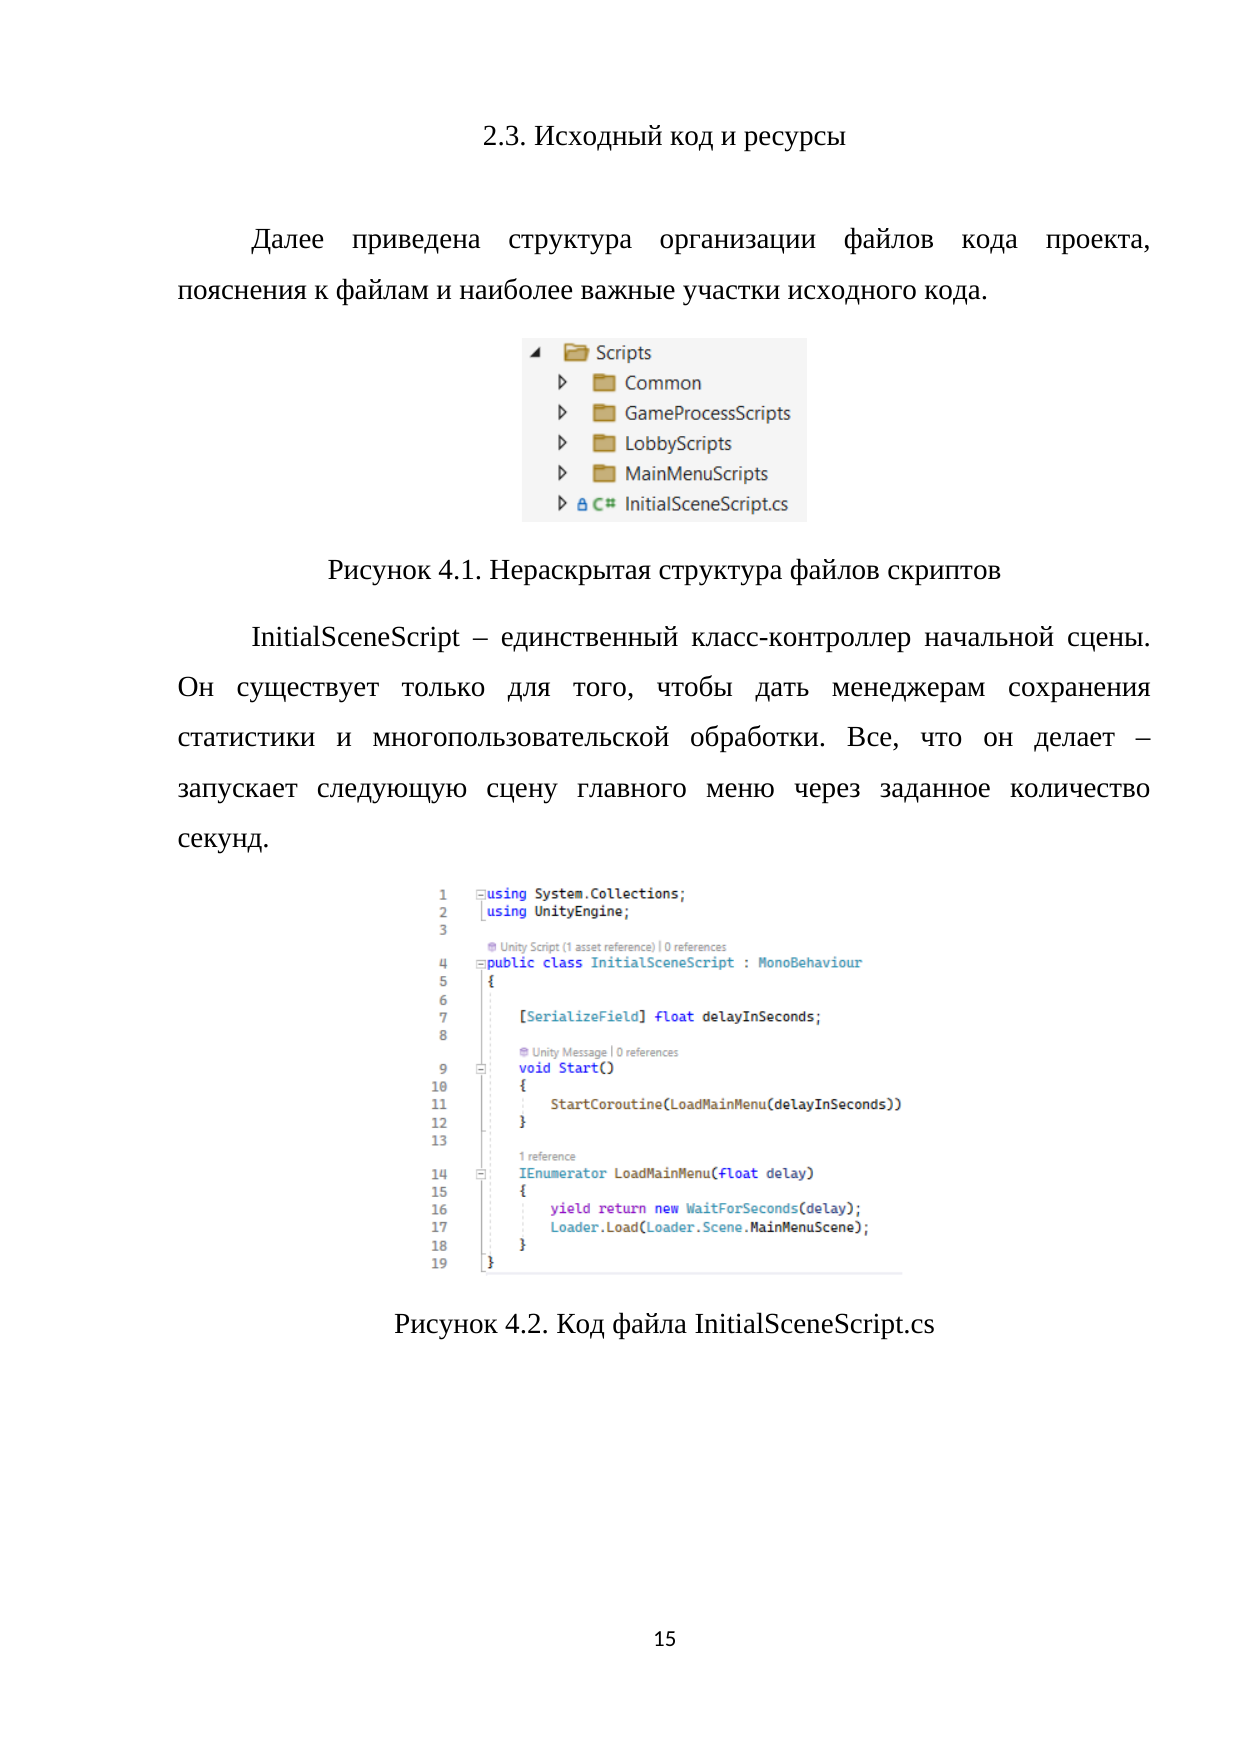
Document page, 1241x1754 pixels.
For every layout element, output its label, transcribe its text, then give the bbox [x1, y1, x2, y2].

text InitialSceneScript – единственный класс-контроллер начальной сцены. Он существует только для того, чтобы дать менеджерам сохранения статистики и многопользовательской обработки. Все, что он делает – запускает следующую сцену главного меню через заданное количество секунд. [177, 619, 1152, 854]
text Рисунок 4.1. Нераскрытая структура файлов скриптов [177, 552, 1152, 585]
picture [521, 338, 807, 522]
text Рисунок 4.2. Код файла InitialSceneScript.cs [177, 1306, 1152, 1340]
text Далее приведена структура организации файлов кода проекта, пояснения к файлам и наиболее важные участки исходного кода. [177, 221, 1152, 305]
subtitle Исходный код и ресурсы [177, 118, 1152, 152]
picture [426, 887, 903, 1276]
